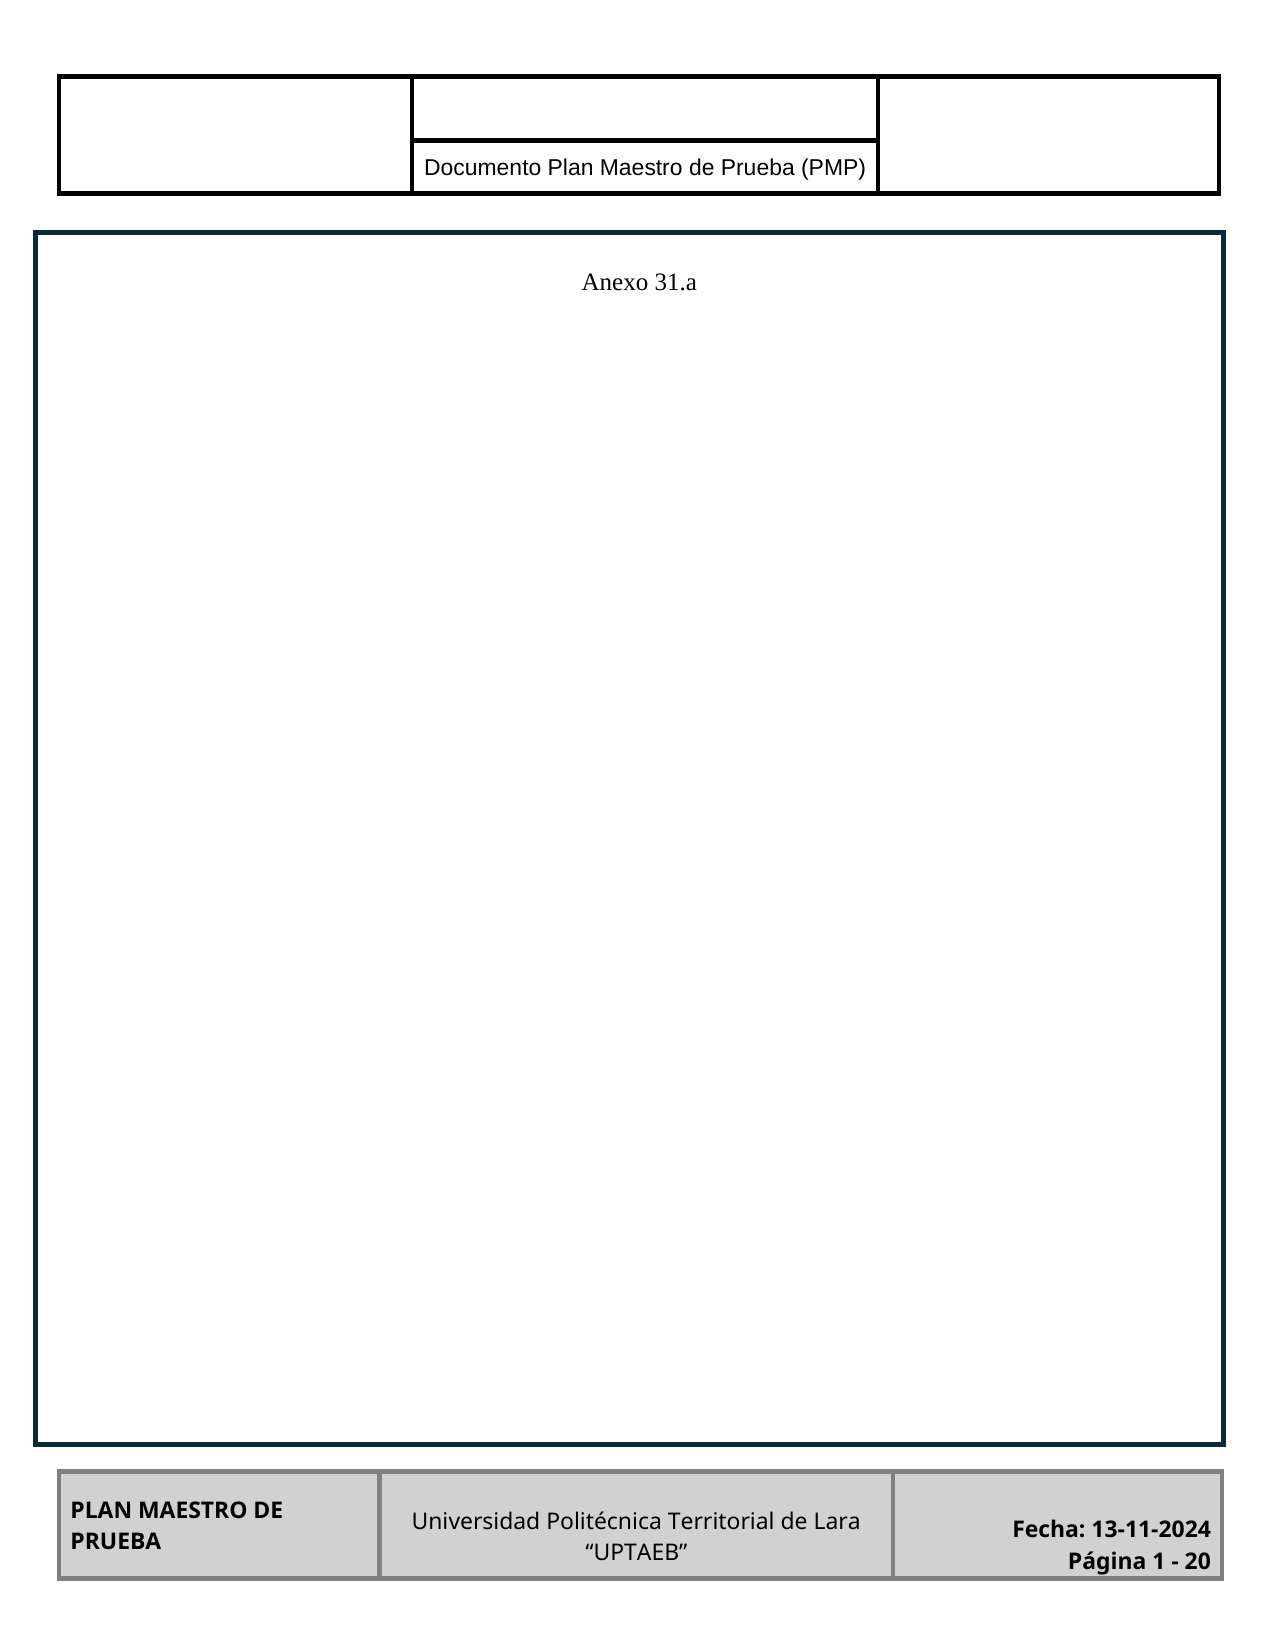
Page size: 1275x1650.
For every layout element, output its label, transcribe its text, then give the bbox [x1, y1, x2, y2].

text Anexo 31.a [97, 267, 1181, 296]
